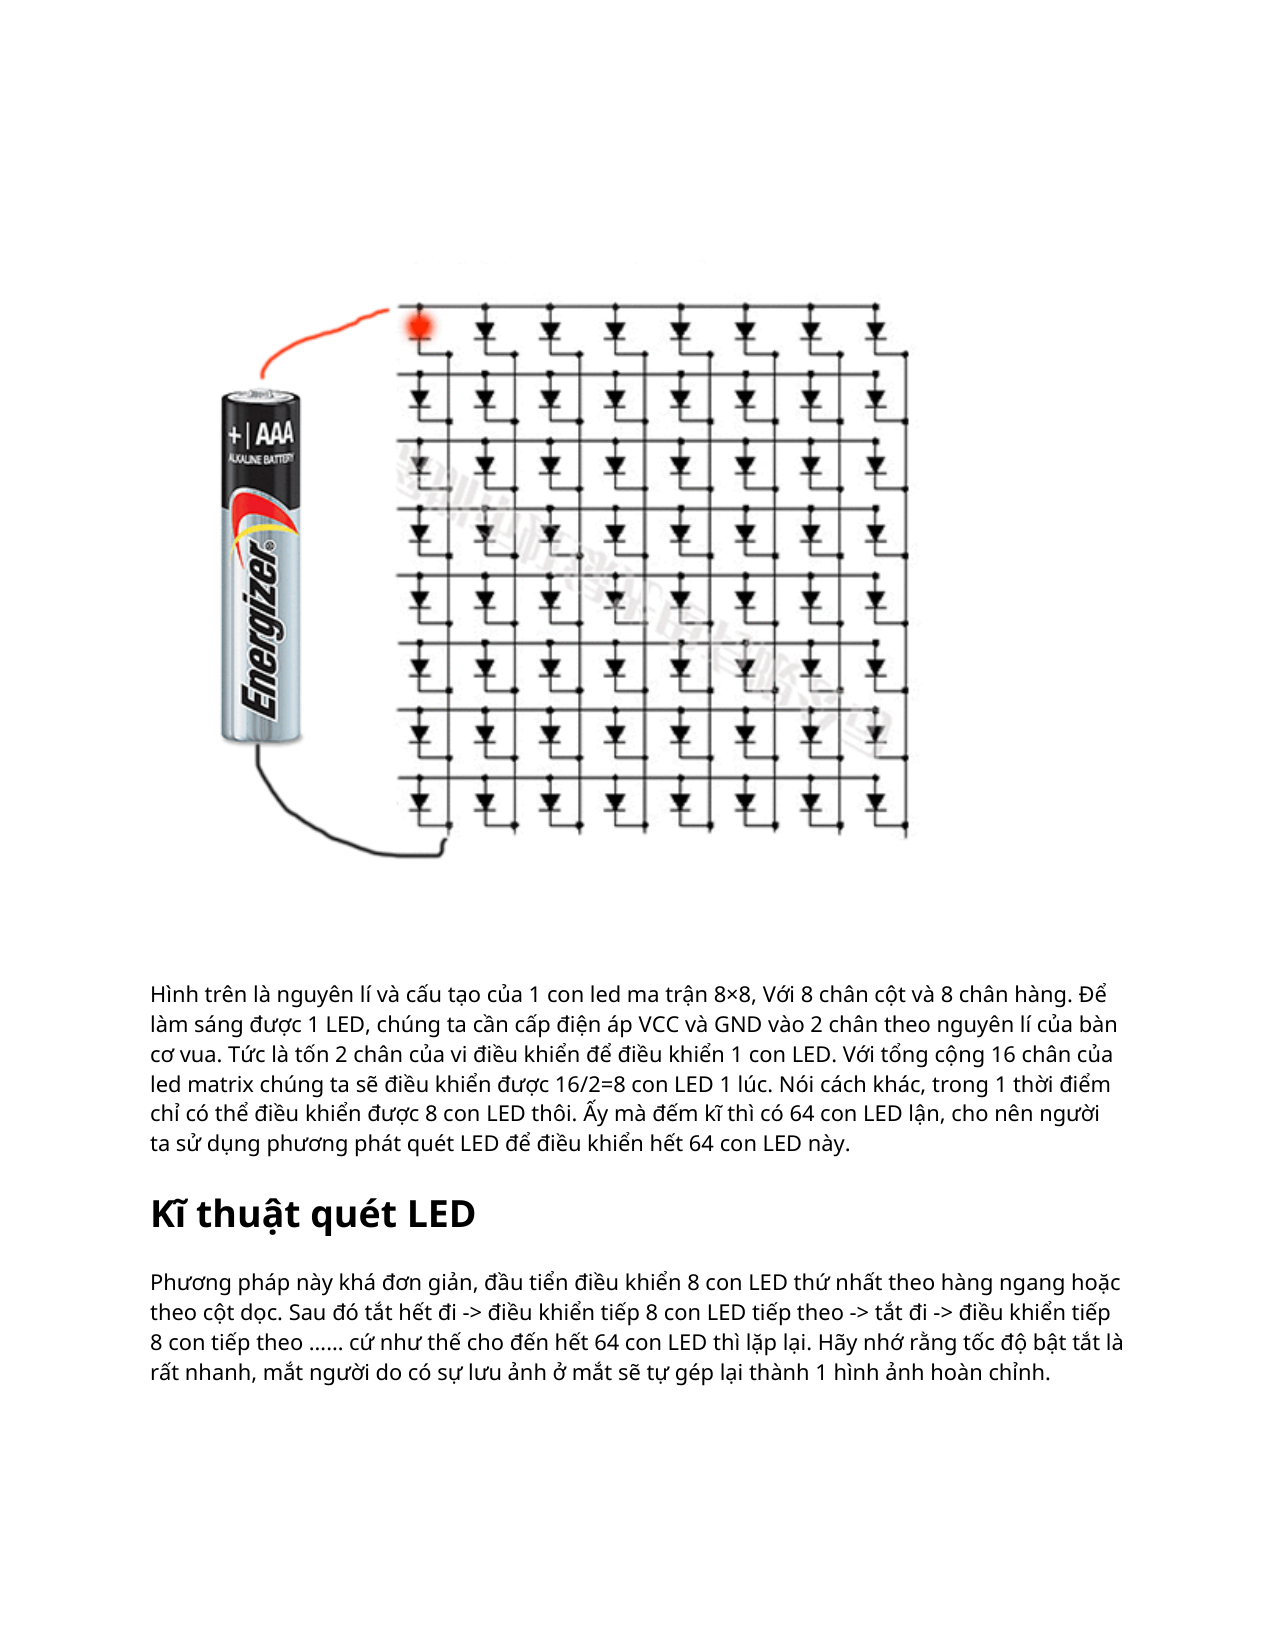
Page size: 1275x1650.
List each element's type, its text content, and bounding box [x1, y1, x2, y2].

text Hình trên là nguyên lí và cấu tạo của 1 con led ma trận 8×8, Với 8 chân cột và 8 chân hàng. Để làm sáng được 1 LED, chúng ta cần cấp điện áp VCC và GND vào 2 chân theo nguyên lí của bàn cơ vua. Tức là tốn 2 chân của vi điều khiển để điều khiển 1 con LED. Với tổng cộng 16 chân của led matrix chúng ta sẽ điều khiển được 16/2=8 con LED 1 lúc. Nói cách khác, trong 1 thời điểm chỉ có thể điều khiển được 8 con LED thôi. Ấy mà đếm kĩ thì có 64 con LED lận, cho nên người ta sử dụng phương phát quét LED để điều khiển hết 64 con LED này. [150, 979, 1125, 1158]
text Kĩ thuật quét LED [150, 1187, 1125, 1238]
picture [150, 150, 951, 950]
text Phương pháp này khá đơn giản, đầu tiển điều khiển 8 con LED thứ nhất theo hàng ngang hoặc theo cột dọc. Sau đó tắt hết đi -> điều khiển tiếp 8 con LED tiếp theo -> tắt đi -> điều khiển tiếp 8 con tiếp theo …… cứ như thế cho đến hết 64 con LED thì lặp lại. Hãy nhớ rằng tốc độ bật tắt là rất nhanh, mắt người do có sự lưu ảnh ở mắt sẽ tự gép lại thành 1 hình ảnh hoàn chỉnh. [150, 1267, 1125, 1386]
